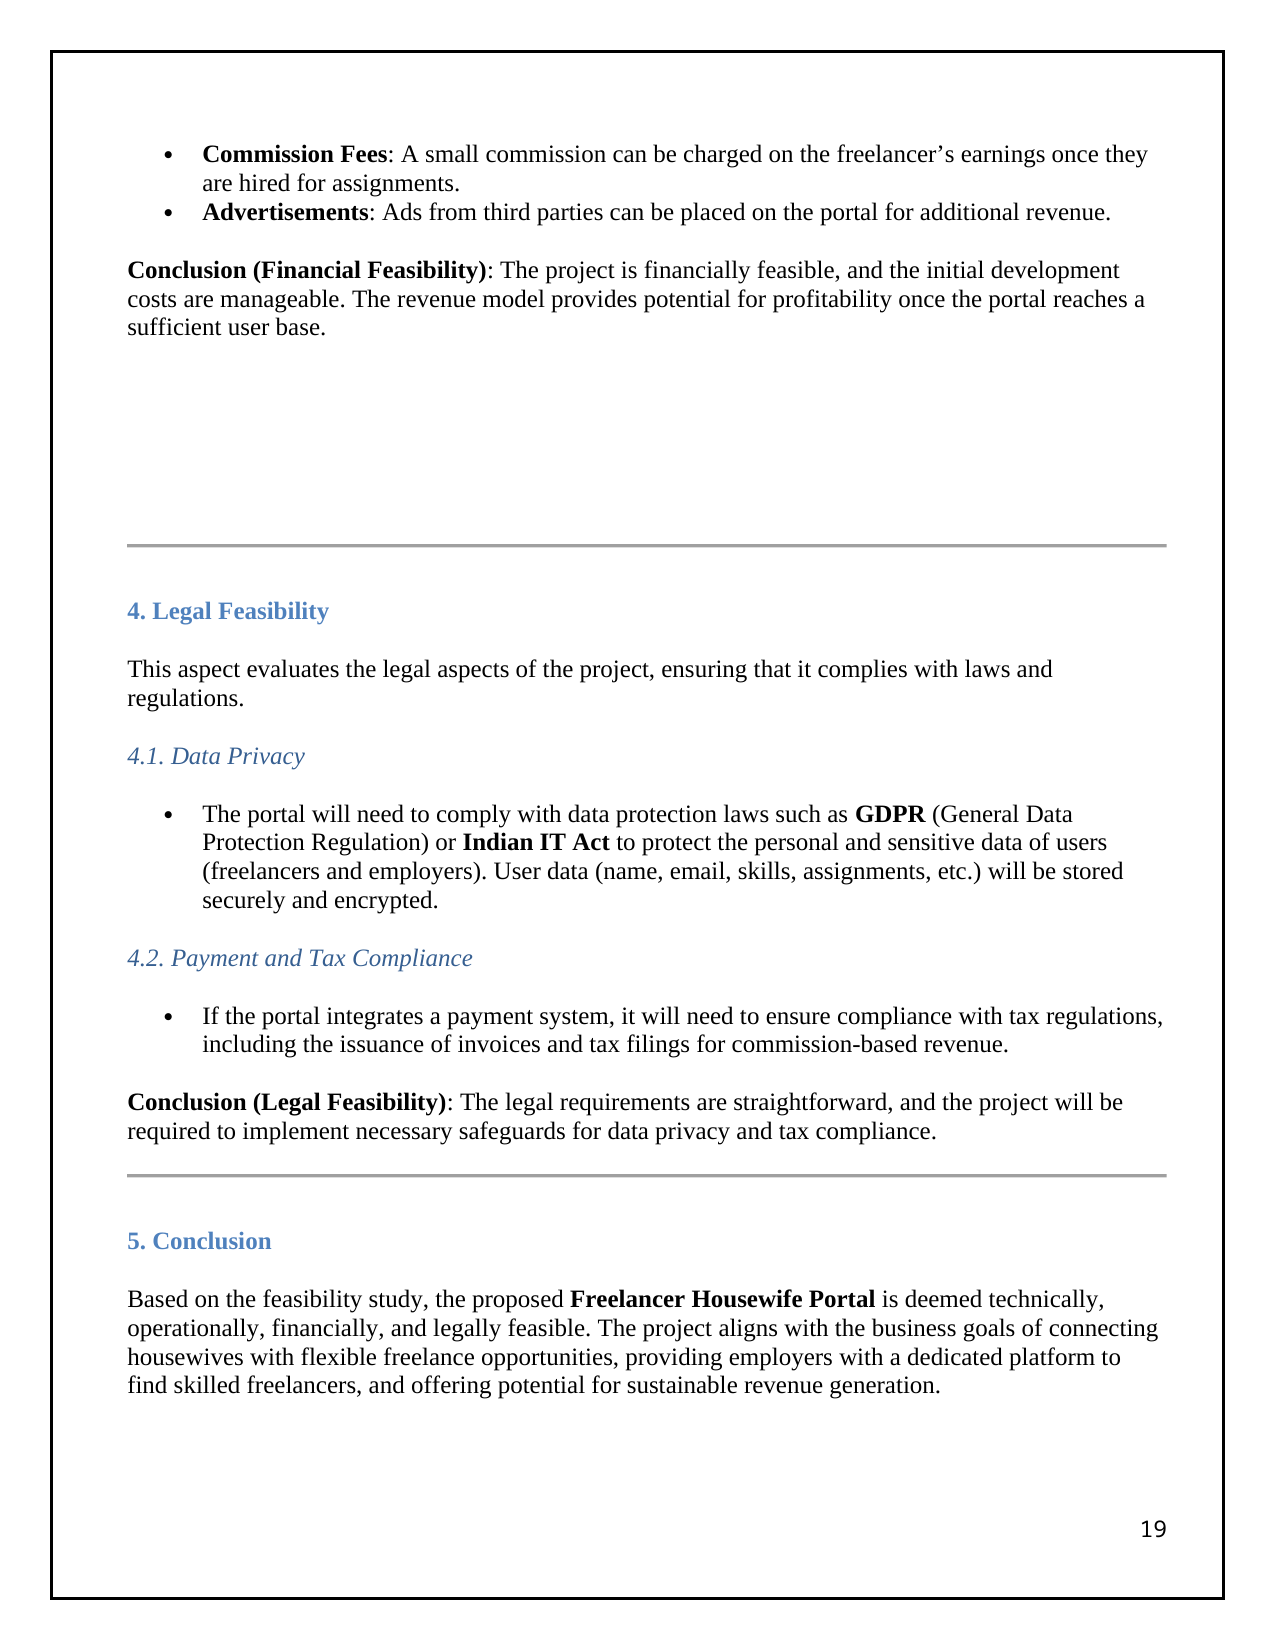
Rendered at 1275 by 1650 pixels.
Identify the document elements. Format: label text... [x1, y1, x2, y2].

list The portal will need to comply with data protection laws such as GDPR (General Data Protection Regulation) or Indian IT Act to protect the personal and sensitive data of users (freelancers and employers). User data (name, email, skills, assignments, etc.) will be stored securely and encrypted. [164, 799, 1167, 914]
subtitle 4.2. Payment and Tax Compliance [127, 943, 1167, 972]
text Based on the feasibility study, the proposed Freelancer Housewife Portal is deemed technically, operationally, financially, and legally feasible. The project aligns with the business goals of connecting housewives with flexible freelance opportunities, providing employers with a dedicated platform to find skilled freelancers, and offering potential for sustainable revenue generation. [127, 1284, 1167, 1399]
subtitle 5. Conclusion [127, 1226, 1167, 1255]
text This aspect evaluates the legal aspects of the project, ensuring that it complies with laws and regulations. [127, 654, 1167, 712]
text Conclusion (Legal Feasibility): The legal requirements are straightforward, and the project will be required to implement necessary safeguards for data privacy and tax compliance. [127, 1087, 1167, 1145]
list If the portal integrates a payment system, it will need to ensure compliance with tax regulations, including the issuance of invoices and tax filings for commission-based revenue. [164, 1001, 1167, 1058]
subtitle 4. Legal Feasibility [127, 596, 1167, 625]
subtitle 4.1. Data Privacy [127, 741, 1167, 769]
list Commission Fees: A small commission can be charged on the freelancer’s earnings once they are hired for assignments. [164, 139, 1167, 197]
text Conclusion (Financial Feasibility): The project is financially feasible, and the initial development costs are manageable. The revenue model provides potential for profitability once the portal reaches a sufficient user base. [127, 255, 1167, 341]
list Advertisements: Ads from third parties can be placed on the portal for additional revenue. [164, 197, 1167, 226]
